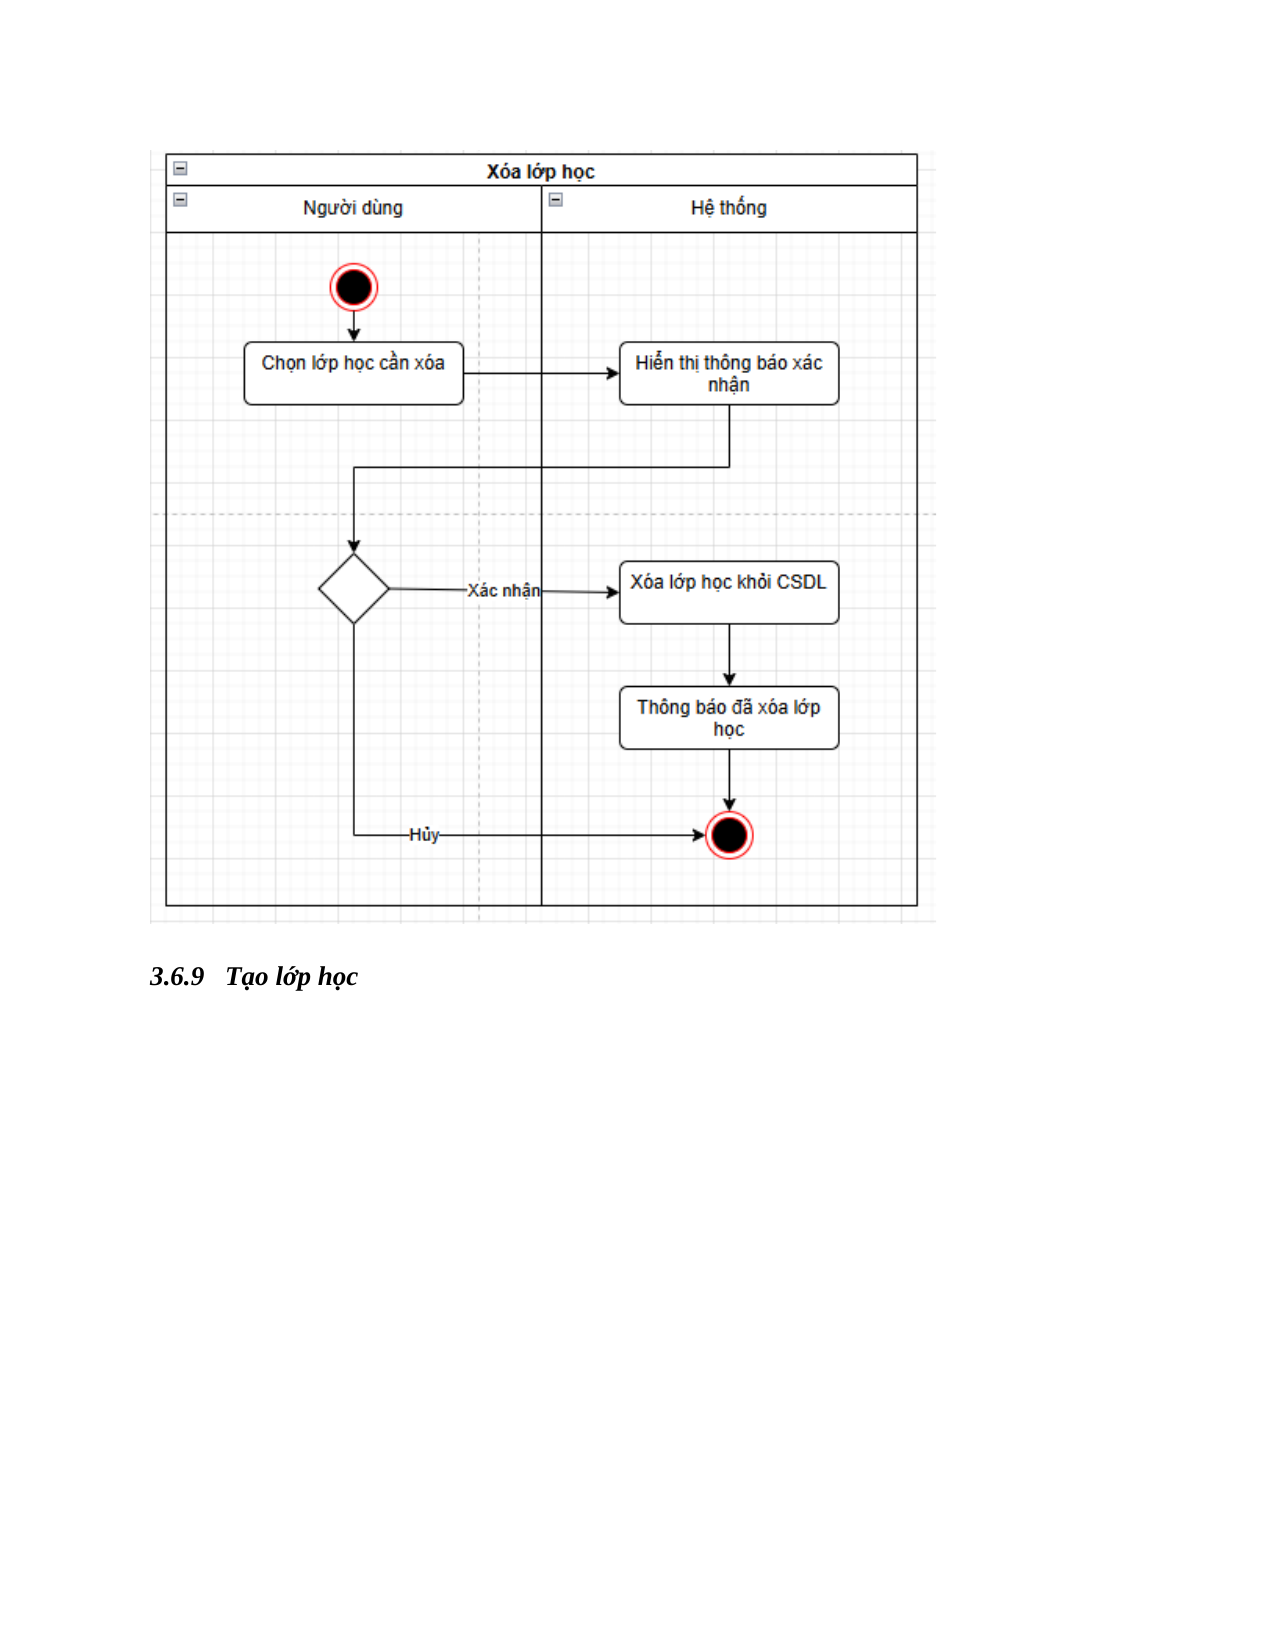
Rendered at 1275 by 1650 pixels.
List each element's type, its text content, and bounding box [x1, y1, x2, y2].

list Tạo lớp học [150, 960, 1125, 991]
picture [150, 150, 937, 924]
